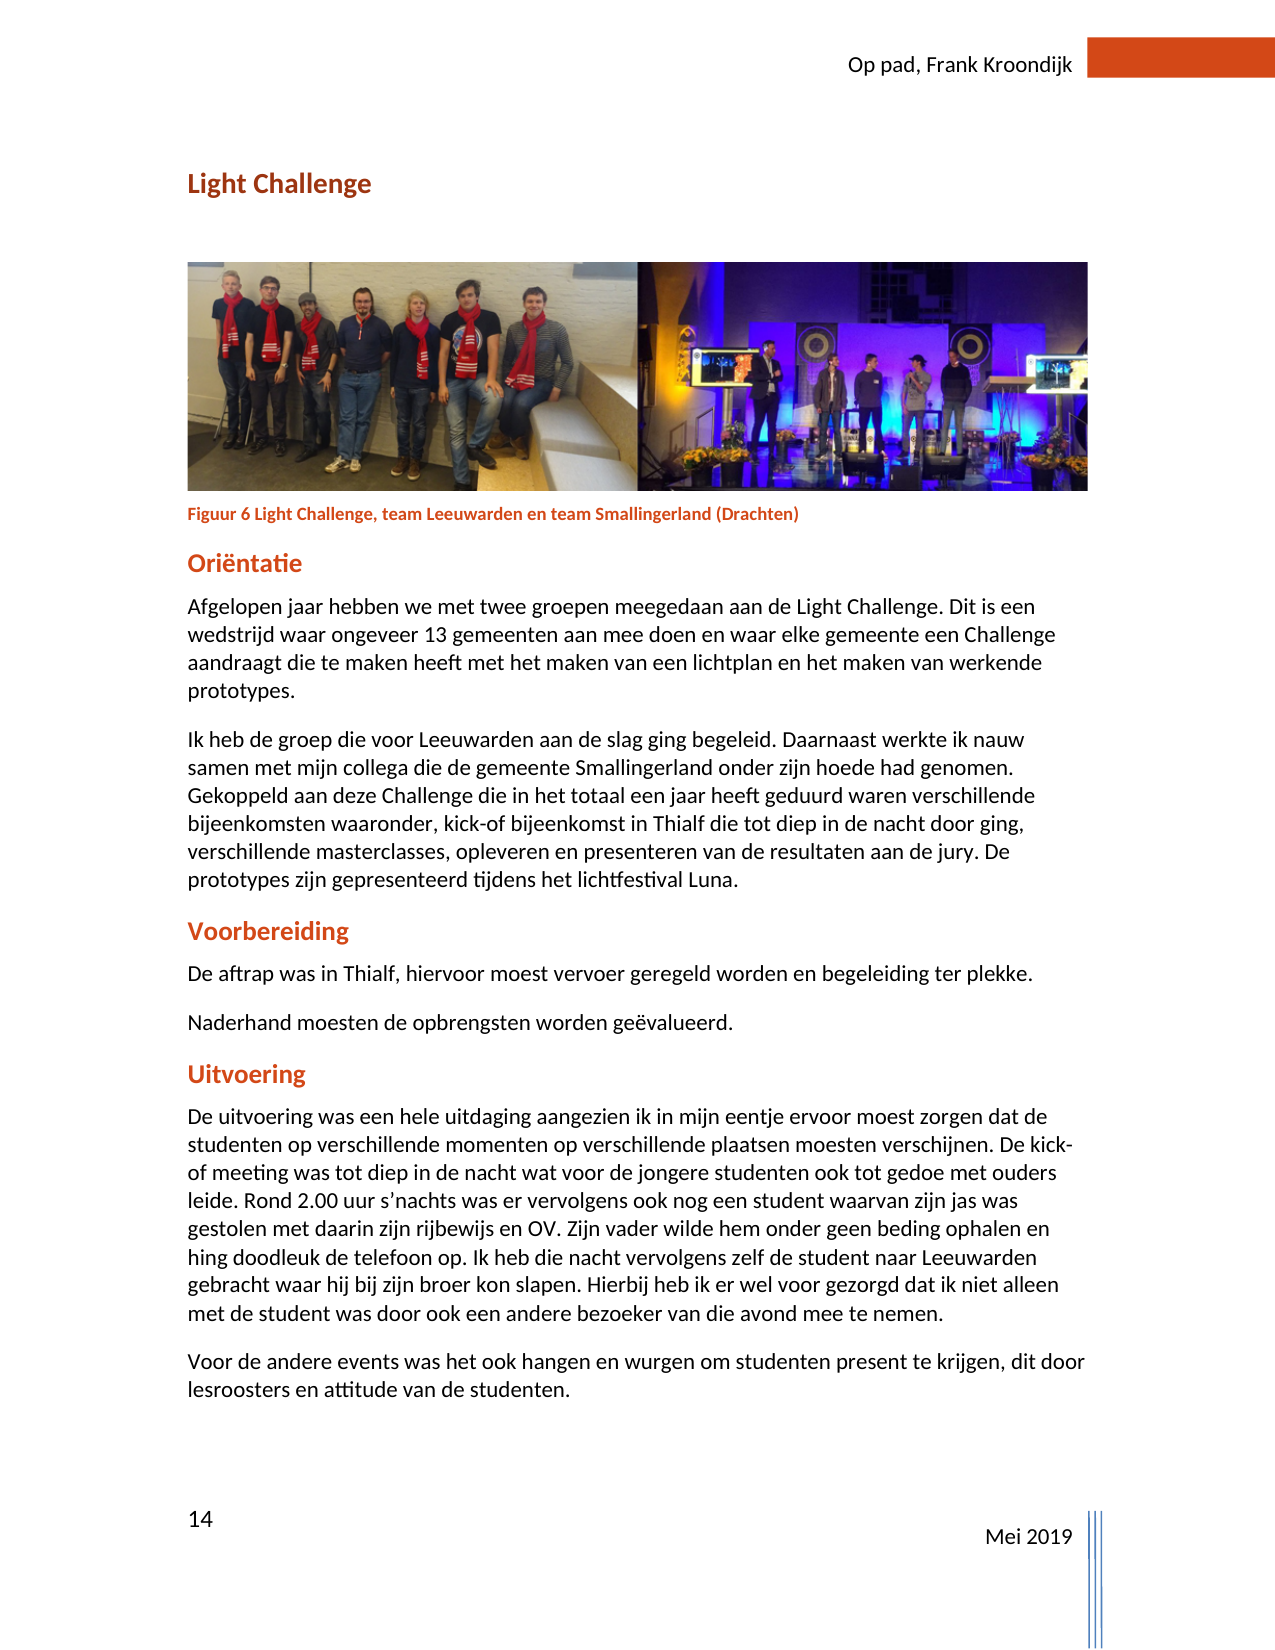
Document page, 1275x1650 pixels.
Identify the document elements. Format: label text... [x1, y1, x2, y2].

text De uitvoering was een hele uitdaging aangezien ik in mijn eentje ervoor moest zorgen dat de studenten op verschillende momenten op verschillende plaatsen moesten verschijnen. De kick-of meeting was tot diep in de nacht wat voor de jongere studenten ook tot gedoe met ouders leide. Rond 2.00 uur s’nachts was er vervolgens ook nog een student waarvan zijn jas was gestolen met daarin zijn rijbewijs en OV. Zijn vader wilde hem onder geen beding ophalen en hing doodleuk de telefoon op. Ik heb die nacht vervolgens zelf de student naar Leeuwarden gebracht waar hij bij zijn broer kon slapen. Hierbij heb ik er wel voor gezorgd dat ik niet alleen met de student was door ook een andere bezoeker van die avond mee te nemen. [187, 1102, 1087, 1327]
text Figuur 6 Light Challenge, team Leeuwarden en team Smallingerland (Drachten) [187, 503, 1087, 526]
subtitle Light Challenge [187, 166, 1087, 201]
subtitle Uitvoering [187, 1057, 1087, 1090]
subtitle Oriëntatie [187, 546, 1087, 579]
text Afgelopen jaar hebben we met twee groepen meegedaan aan de Light Challenge. Dit is een wedstrijd waar ongeveer 13 gemeenten aan mee doen en waar elke gemeente een Challenge aandraagt die te maken heeft met het maken van een lichtplan en het maken van werkende prototypes. [187, 592, 1087, 704]
text De aftrap was in Thialf, hiervoor moest vervoer geregeld worden en begeleiding ter plekke. [187, 959, 1087, 987]
picture [187, 262, 1088, 491]
text Voor de andere events was het ook hangen en wurgen om studenten present te krijgen, dit door lesroosters en attitude van de studenten. [187, 1347, 1087, 1403]
text Naderhand moesten de opbrengsten worden geëvalueerd. [187, 1008, 1087, 1036]
subtitle Voorbereiding [187, 914, 1087, 947]
text Ik heb de groep die voor Leeuwarden aan de slag ging begeleid. Daarnaast werkte ik nauw samen met mijn collega die de gemeente Smallingerland onder zijn hoede had genomen. Gekoppeld aan deze Challenge die in het totaal een jaar heeft geduurd waren verschillende bijeenkomsten waaronder, kick-of bijeenkomst in Thialf die tot diep in de nacht door ging, verschillende masterclasses, opleveren en presenteren van de resultaten aan de jury. De prototypes zijn gepresenteerd tijdens het lichtfestival Luna. [187, 725, 1087, 893]
